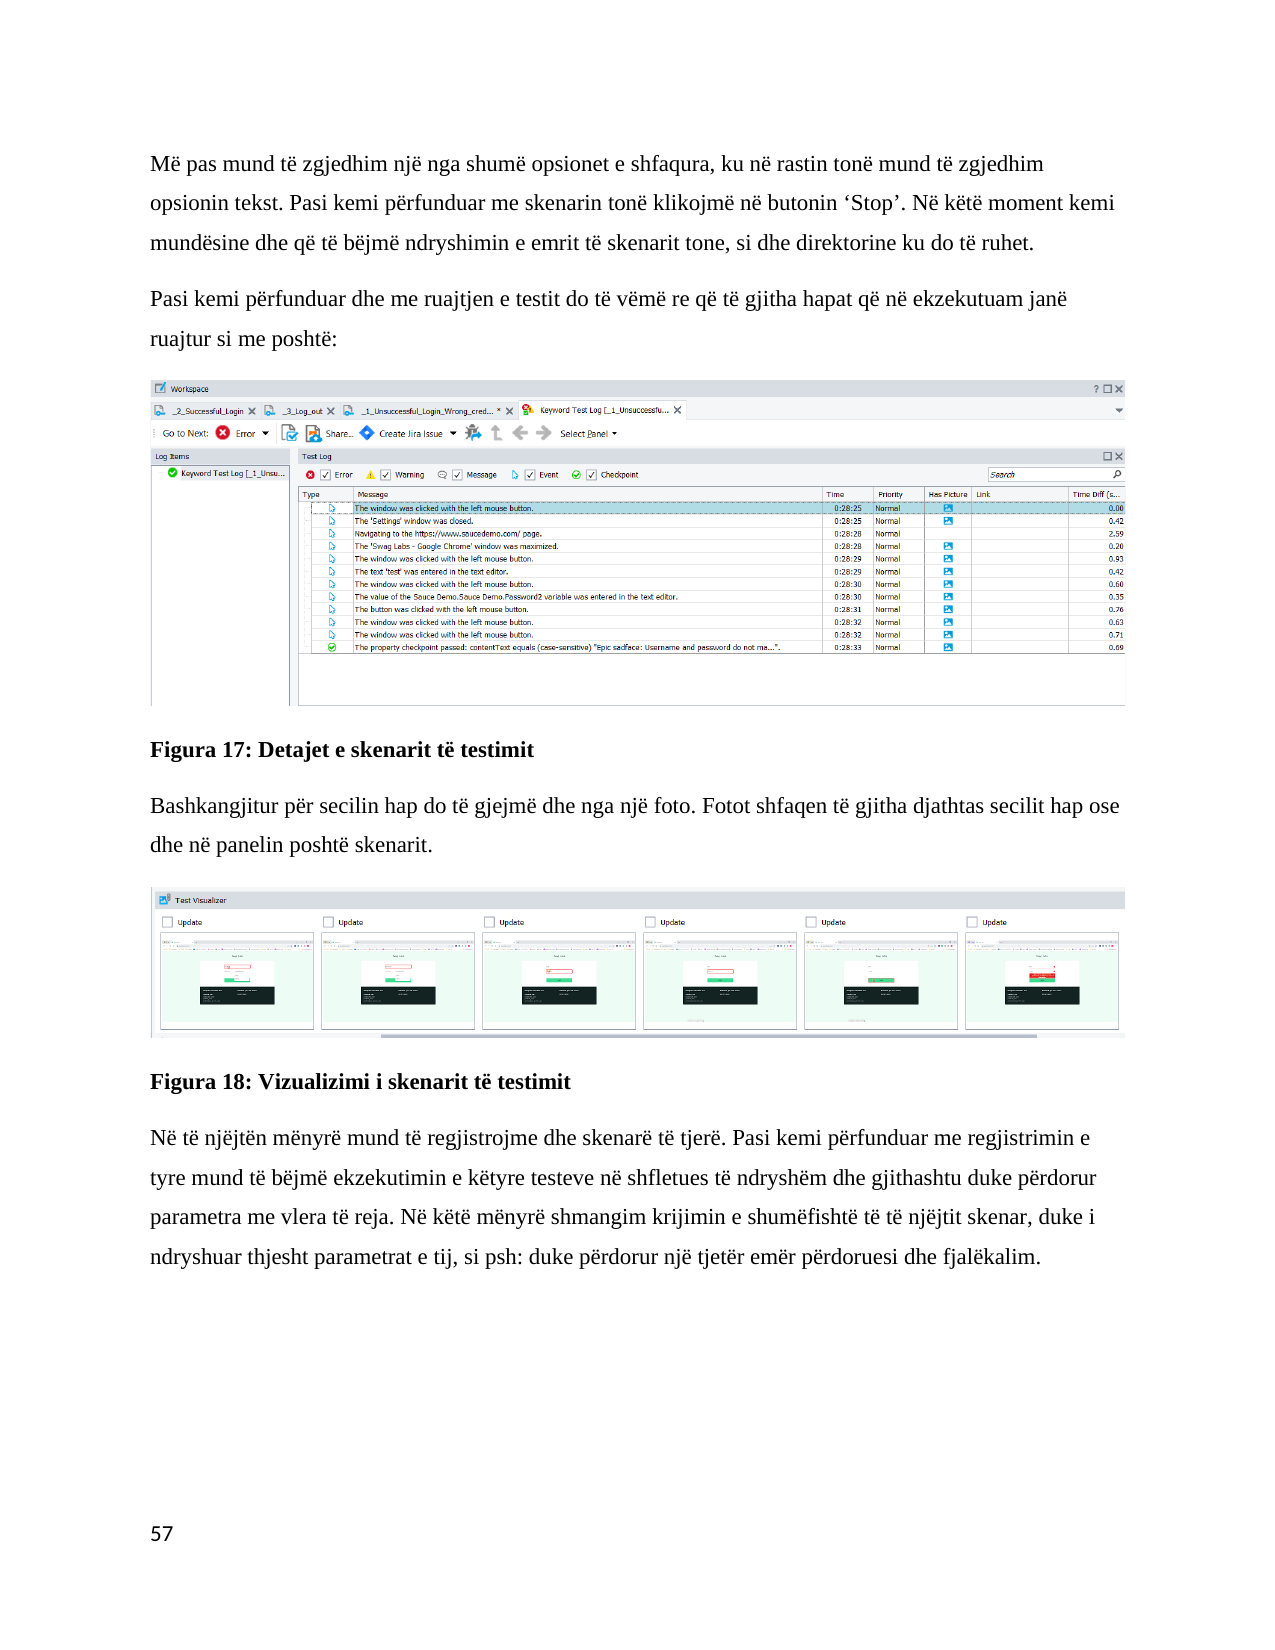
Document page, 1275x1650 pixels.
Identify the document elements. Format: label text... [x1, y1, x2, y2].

picture [150, 380, 1125, 706]
text Në të njëjtën mënyrë mund të regjistrojme dhe skenarë të tjerë. Pasi kemi përfunduar me regjistrimin e tyre mund të bëjmë ekzekutimin e këtyre testeve në shfletues të ndryshëm dhe gjithashtu duke përdorur parametra me vlera të reja. Në këtë mënyrë shmangim krijimin e shumëfishtë të të njëjtit skenar, duke i ndryshuar thjesht parametrat e tij, si psh: duke përdorur një tjetër emër përdoruesi dhe fjalëkalim. [150, 1124, 1125, 1269]
picture [150, 887, 1125, 1038]
text Figura 18: Vizualizimi i skenarit të testimit [150, 1068, 1125, 1094]
text Bashkangjitur për secilin hap do të gjejmë dhe nga një foto. Fotot shfaqen të gjitha djathtas secilit hap ose dhe në panelin poshtë skenarit. [150, 792, 1125, 858]
text Pasi kemi përfunduar dhe me ruajtjen e testit do të vëmë re që të gjitha hapat që në ekzekutuam janë ruajtur si me poshtë: [150, 285, 1125, 351]
text Më pas mund të zgjedhim një nga shumë opsionet e shfaqura, ku në rastin tonë mund të zgjedhim opsionin tekst. Pasi kemi përfunduar me skenarin tonë klikojmë në butonin ‘Stop’. Në këtë moment kemi mundësine dhe që të bëjmë ndryshimin e emrit të skenarit tone, si dhe direktorine ku do të ruhet. [150, 150, 1125, 255]
text Figura 17: Detajet e skenarit të testimit [150, 736, 1125, 762]
